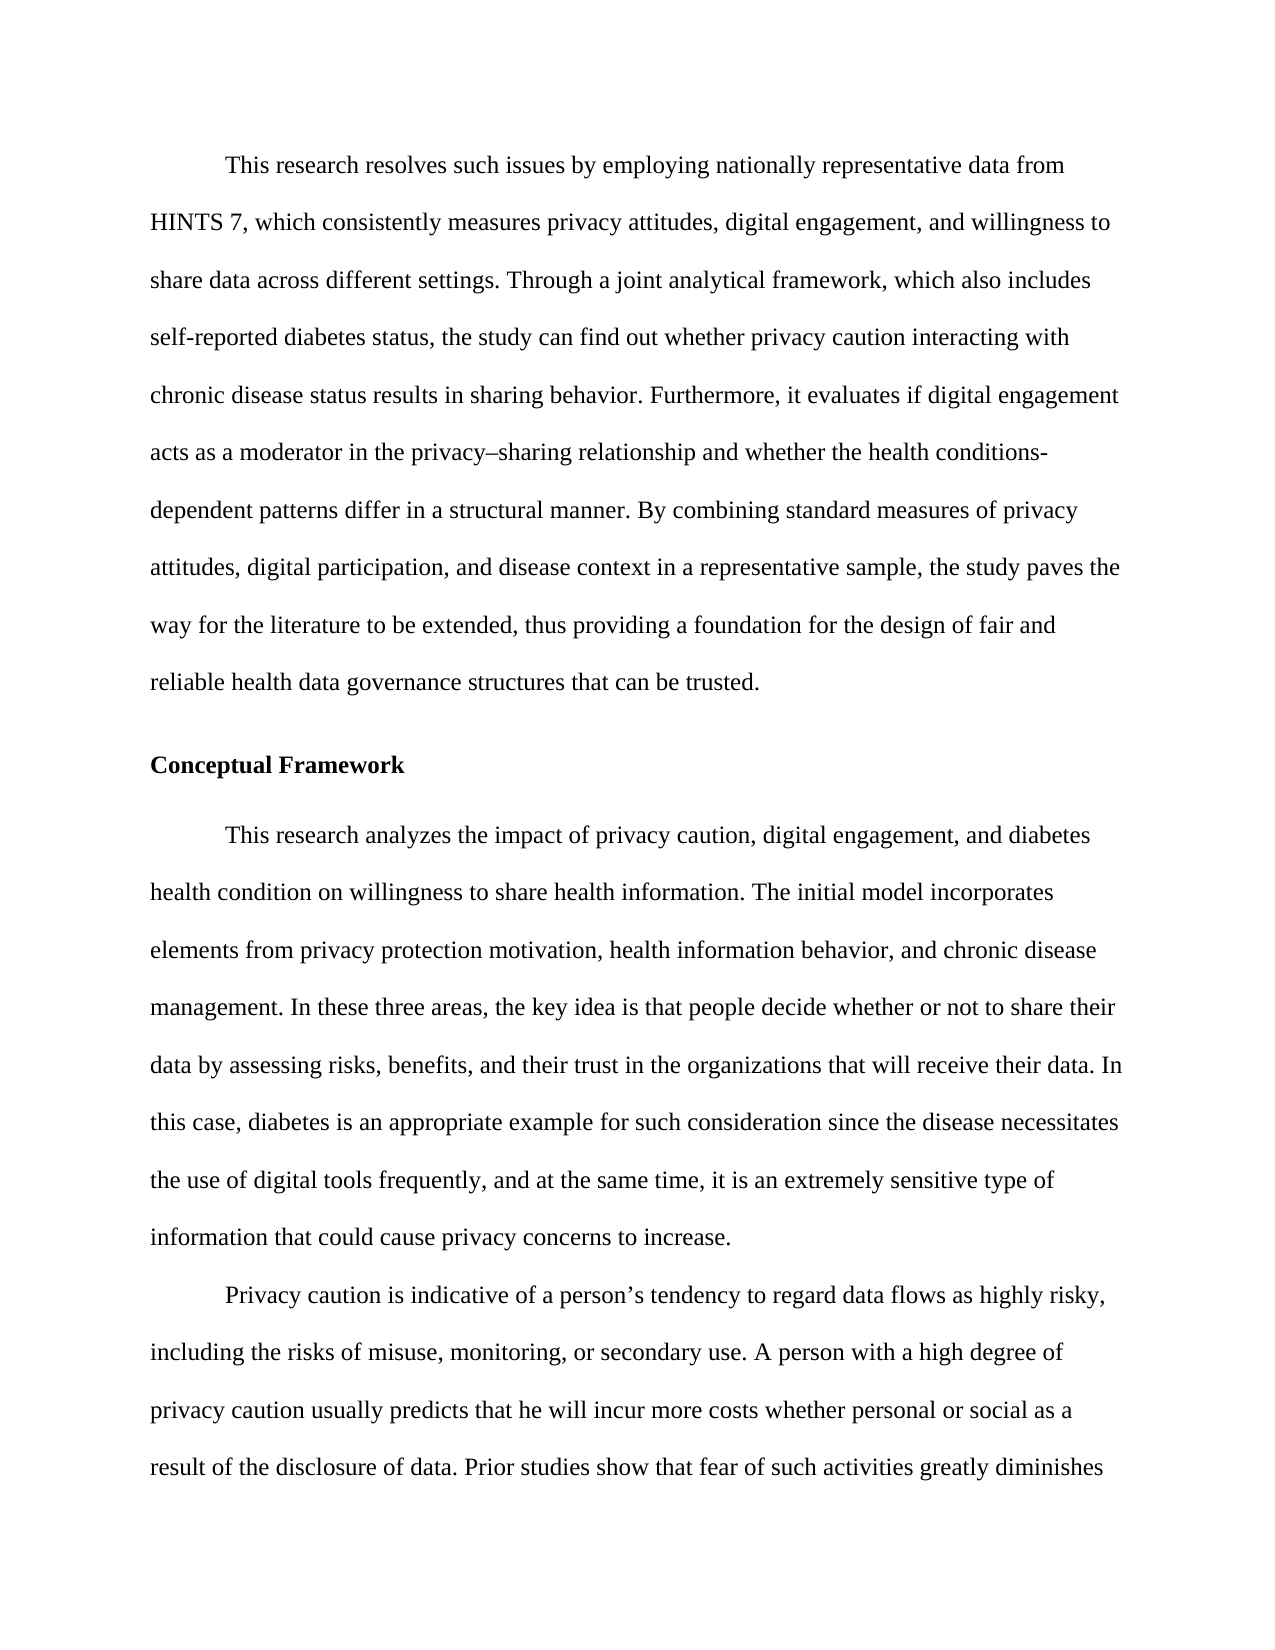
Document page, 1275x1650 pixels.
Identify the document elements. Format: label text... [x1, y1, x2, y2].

text This research resolves such issues by employing nationally representative data from HINTS 7, which consistently measures privacy attitudes, digital engagement, and willingness to share data across different settings. Through a joint analytical framework, which also includes self-reported diabetes status, the study can find out whether privacy caution interacting with chronic disease status results in sharing behavior. Furthermore, it evaluates if digital engagement acts as a moderator in the privacy–sharing relationship and whether the health conditions-dependent patterns differ in a structural manner. By combining standard measures of privacy attitudes, digital participation, and disease context in a representative sample, the study paves the way for the literature to be extended, thus providing a foundation for the design of fair and reliable health data governance structures that can be trusted. [150, 150, 1125, 696]
text This research analyzes the impact of privacy caution, digital engagement, and diabetes health condition on willingness to share health information. The initial model incorporates elements from privacy protection motivation, health information behavior, and chronic disease management. In these three areas, the key idea is that people decide whether or not to share their data by assessing risks, benefits, and their trust in the organizations that will receive their data. In this case, diabetes is an appropriate example for such consideration since the disease necessitates the use of digital tools frequently, and at the same time, it is an extremely sensitive type of information that could cause privacy concerns to increase. [150, 820, 1125, 1251]
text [150, 1280, 1125, 1481]
subtitle Conceptual Framework [150, 750, 1125, 779]
